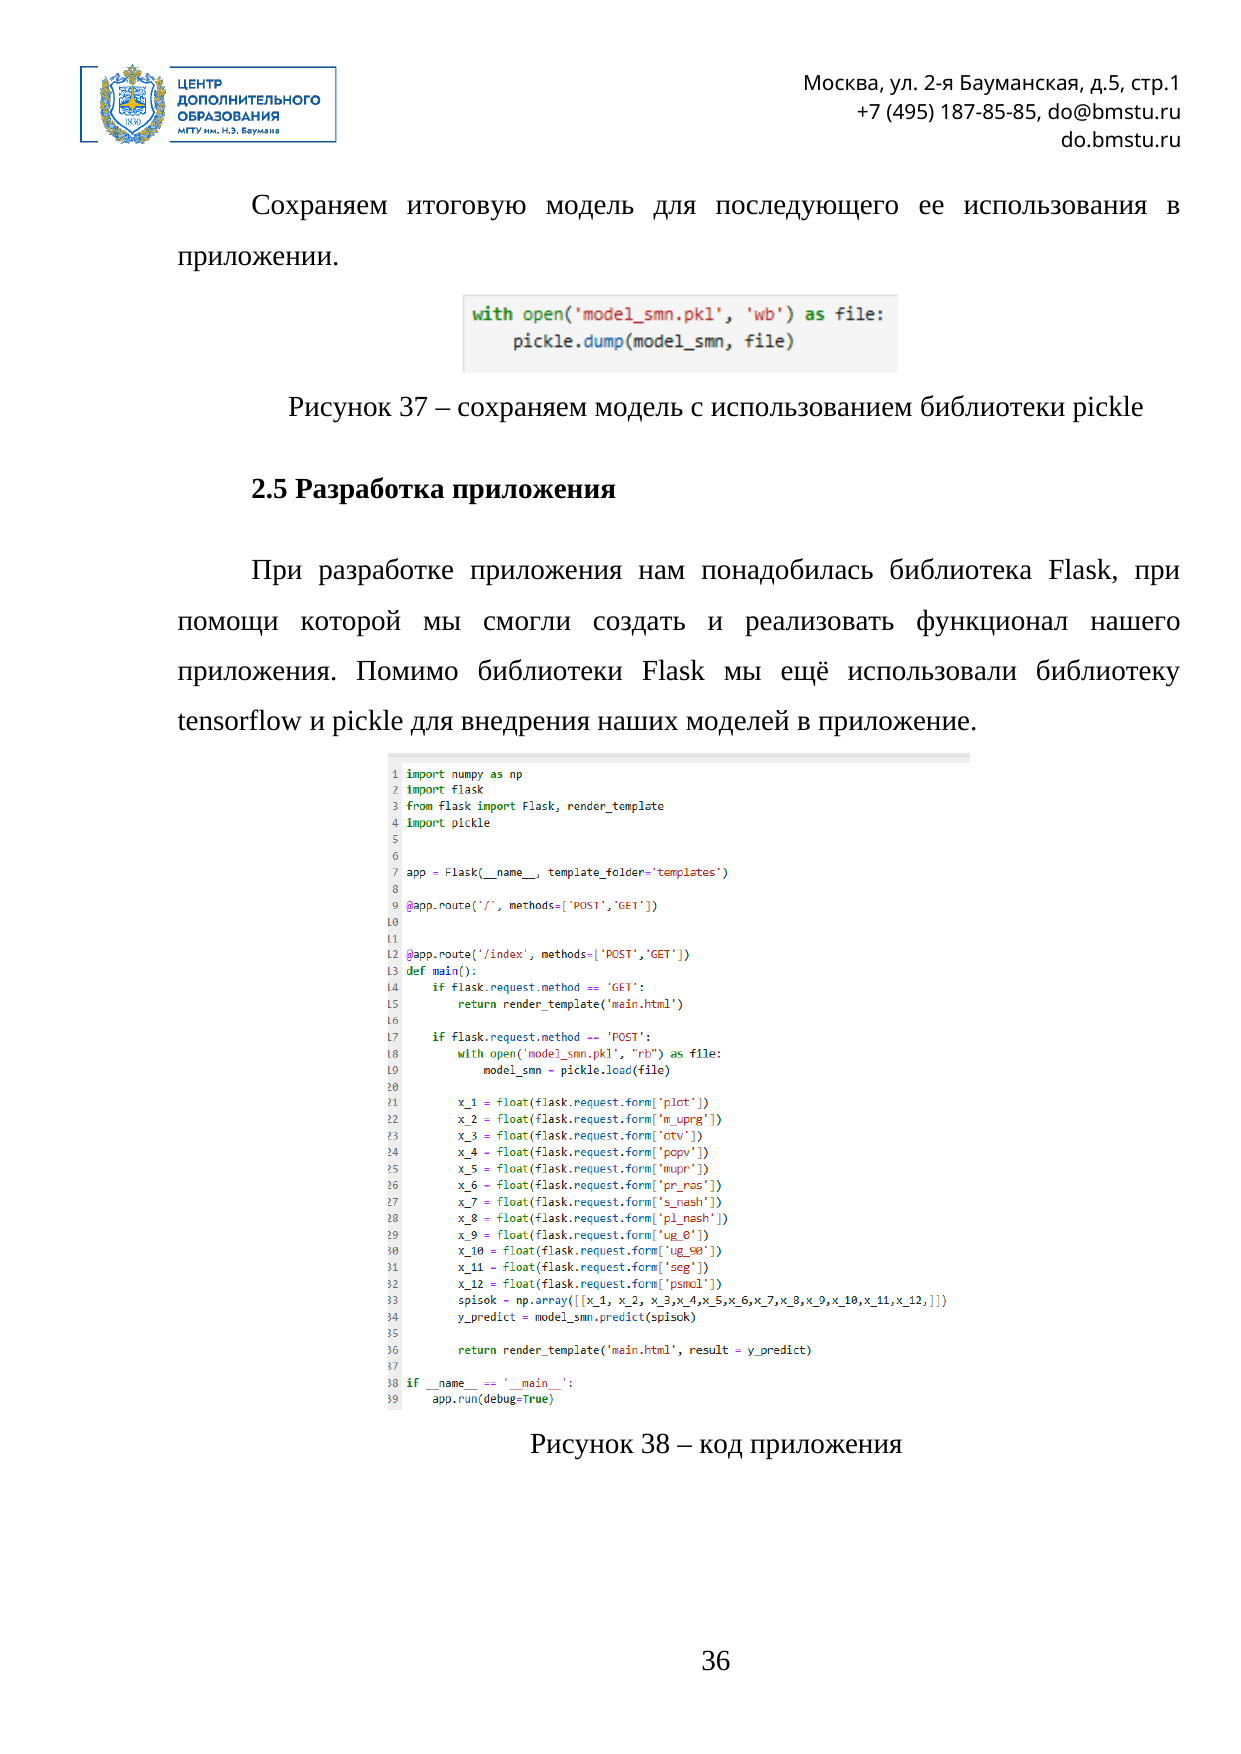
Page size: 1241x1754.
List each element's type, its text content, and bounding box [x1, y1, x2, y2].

picture [460, 288, 898, 373]
picture [80, 64, 337, 144]
text Рисунок 38 – код приложения [177, 1426, 1181, 1459]
text При разработке приложения нам понадобилась библиотека Flask, при помощи которой мы смогли создать и реализовать функционал нашего приложения. Помимо библиотеки Flask мы ещё использовали библиотеку tensorflow и pickle для внедрения наших моделей в приложение. [177, 552, 1181, 737]
picture [388, 753, 971, 1410]
subtitle 2.5 Разработка приложения [177, 471, 1181, 504]
text Рисунок 37 – сохраняем модель с использованием библиотеки pickle [177, 389, 1181, 423]
text Сохраняем итоговую модель для последующего ее использования в приложении. [177, 187, 1181, 271]
